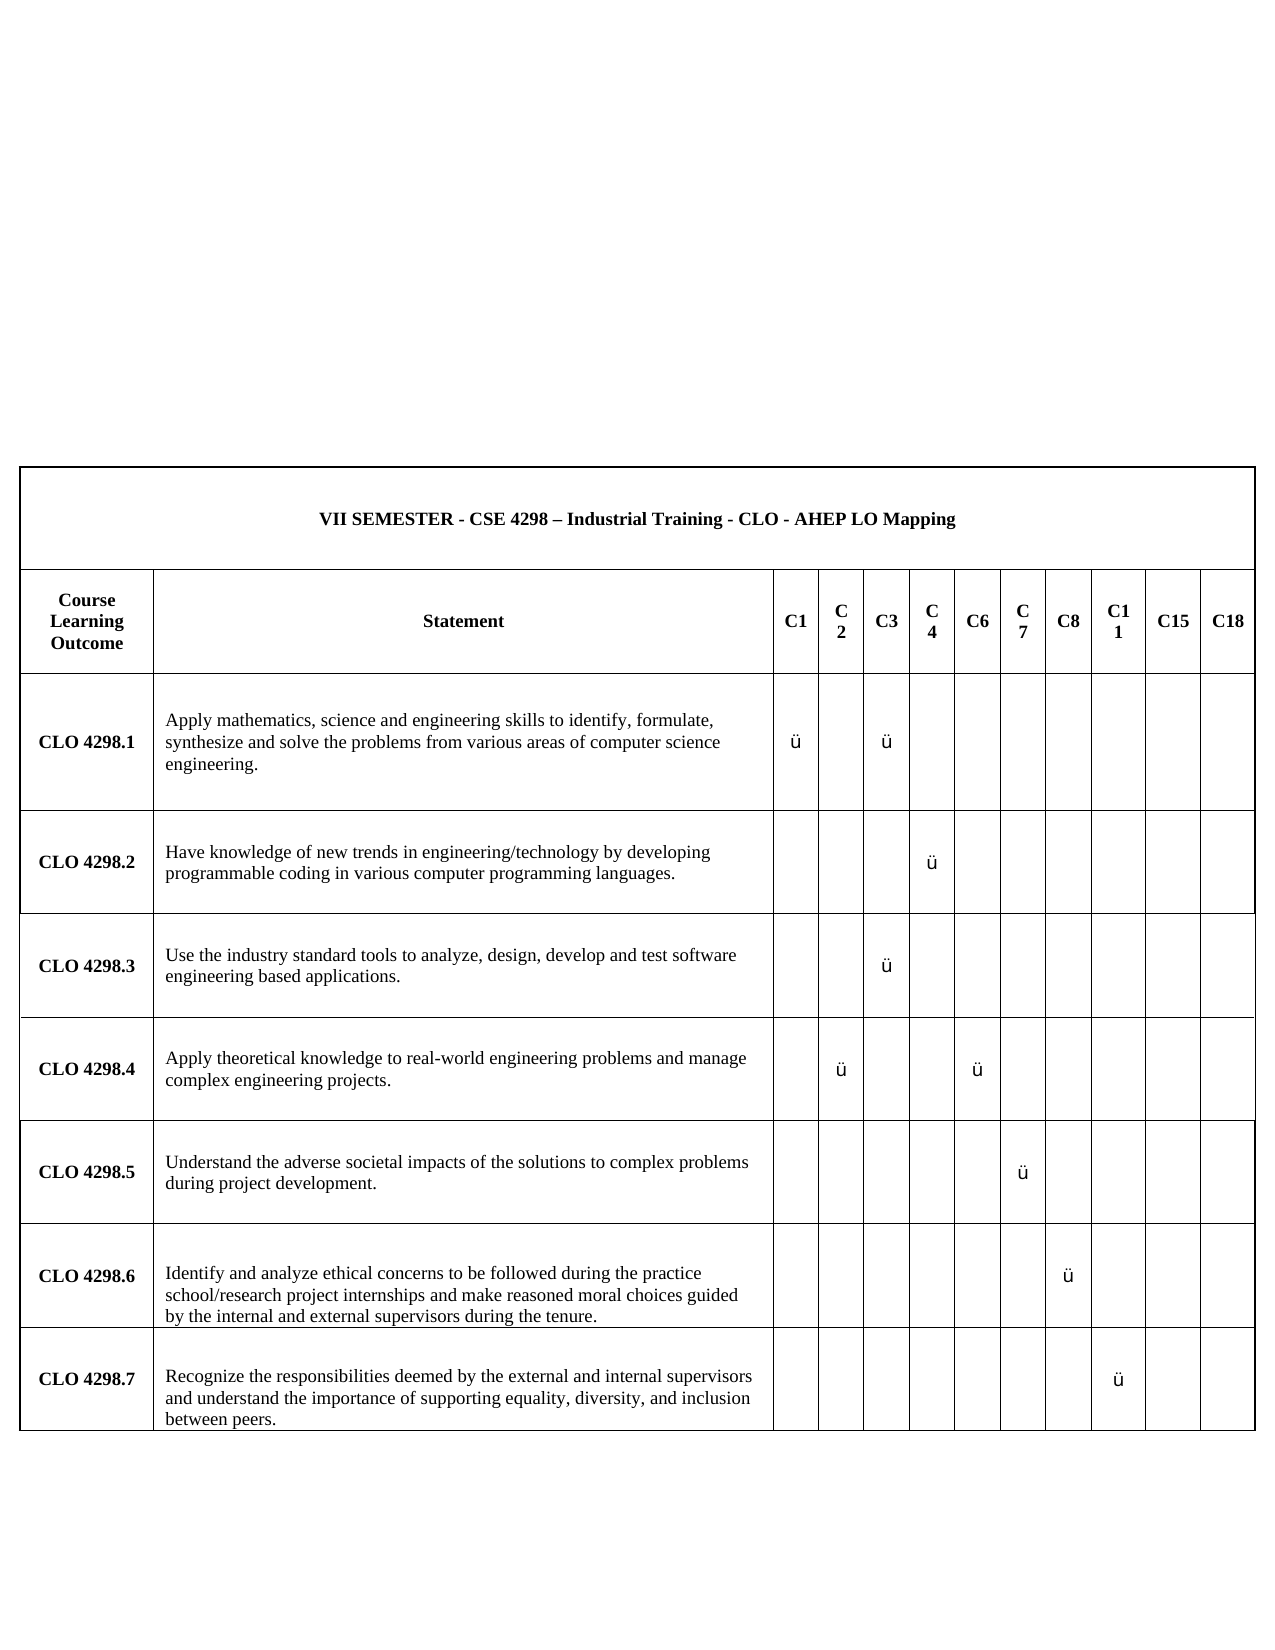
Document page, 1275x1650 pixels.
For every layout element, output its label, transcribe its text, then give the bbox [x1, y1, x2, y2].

table_cell [1001, 914, 1045, 1017]
table_cell [910, 1121, 954, 1223]
table_cell [1046, 1121, 1091, 1223]
table_cell CLO 4298.5 [21, 1121, 153, 1223]
table_cell C1 [774, 570, 818, 672]
table_cell CLO 4298.1 [21, 674, 153, 810]
table_cell [1001, 811, 1045, 913]
table_cell [910, 1224, 954, 1327]
table_cell [774, 811, 818, 913]
table_cell [1092, 914, 1145, 1017]
table_cell [819, 914, 863, 1017]
table_cell ü [910, 811, 954, 913]
table_cell [1201, 914, 1255, 1017]
table_cell [1146, 811, 1200, 913]
table_cell [1201, 674, 1254, 810]
table_cell [910, 914, 954, 1017]
table_cell [1046, 674, 1091, 810]
table_cell [1201, 1121, 1254, 1223]
table_cell ü [1001, 1121, 1045, 1223]
table_cell CLO 4298.3 [20, 914, 153, 1017]
table_cell [1092, 674, 1145, 810]
table_cell [1046, 914, 1091, 1017]
table_cell C3 [864, 570, 909, 672]
table_cell [1092, 1018, 1145, 1120]
table_cell [955, 914, 1000, 1017]
table_cell [1201, 811, 1254, 913]
table_cell Recognize the responsibilities deemed by the external and internal supervisors and understand the importance of supporting equality, diversity, and inclusion between peers. [154, 1328, 773, 1430]
table_cell [1001, 1018, 1045, 1120]
table_cell C4 [910, 570, 954, 672]
table_cell [774, 914, 818, 1017]
table_cell C7 [1001, 570, 1045, 672]
table_cell [1146, 1018, 1200, 1120]
table_cell [910, 1018, 954, 1120]
table_cell [1201, 1328, 1254, 1430]
table_cell Statement [154, 570, 773, 672]
table_cell [955, 674, 1000, 810]
table_cell [864, 1121, 909, 1223]
table_cell [774, 1121, 818, 1223]
table_cell [1092, 1121, 1145, 1223]
table_cell [774, 1018, 818, 1120]
table_cell [819, 1121, 863, 1223]
table_cell [1146, 1121, 1200, 1223]
table_cell C15 [1146, 570, 1200, 672]
table_cell Have knowledge of new trends in engineering/technology by developing programmable coding in various computer programming languages. [154, 811, 773, 913]
table_cell [1046, 811, 1091, 913]
table_cell CLO 4298.6 [21, 1224, 153, 1327]
table_cell [1146, 914, 1200, 1017]
table_cell Use the industry standard tools to analyze, design, develop and test software engineering based applications. [154, 914, 773, 1017]
table_cell ü [819, 1018, 863, 1120]
table_cell [955, 1121, 1000, 1223]
table_cell [1201, 1017, 1255, 1120]
table_cell [1046, 1018, 1091, 1120]
table_cell [1046, 1328, 1091, 1430]
table_cell [819, 1224, 863, 1327]
table_cell [864, 811, 909, 913]
table_header VII SEMESTER - CSE 4298 – Industrial Training - CLO - AHEP LO Mapping [21, 468, 1254, 569]
table_cell C8 [1046, 570, 1091, 672]
table_cell [864, 1328, 909, 1430]
table_cell ü [1046, 1224, 1091, 1327]
table_cell CLO 4298.2 [21, 811, 153, 913]
table_cell [1201, 1224, 1254, 1327]
table_cell [955, 1224, 1000, 1327]
table_cell [1001, 674, 1045, 810]
table_cell Apply theoretical knowledge to real-world engineering problems and manage complex engineering projects. [154, 1018, 773, 1120]
table_cell C6 [955, 570, 1000, 672]
table_cell [1001, 1328, 1045, 1430]
table_cell [910, 1328, 954, 1430]
table_cell [819, 811, 863, 913]
table_cell [819, 1328, 863, 1430]
table_cell [1092, 1224, 1145, 1327]
table_cell CLO 4298.4 [20, 1017, 153, 1120]
table_cell C11 [1092, 570, 1145, 672]
table_cell C2 [819, 570, 863, 672]
table_cell Understand the adverse societal impacts of the solutions to complex problems during project development. [154, 1121, 773, 1223]
table_cell [819, 674, 863, 810]
table_cell Apply mathematics, science and engineering skills to identify, formulate, synthesize and solve the problems from various areas of computer science engineering. [154, 674, 773, 810]
table_cell [1092, 811, 1145, 913]
table_cell [864, 1224, 909, 1327]
table_cell ü [864, 914, 909, 1017]
table_cell [955, 811, 1000, 913]
table_cell [1146, 674, 1200, 810]
table_cell CLO 4298.7 [21, 1328, 153, 1430]
table_cell [864, 1018, 909, 1120]
table_cell ü [864, 674, 909, 810]
table_cell C18 [1201, 570, 1254, 672]
table_cell [1146, 1328, 1200, 1430]
table_cell ü [1092, 1328, 1145, 1430]
table_cell [1001, 1224, 1045, 1327]
table_cell [774, 1328, 818, 1430]
table_cell [910, 674, 954, 810]
table_cell [955, 1328, 1000, 1430]
table_cell Course Learning Outcome [21, 570, 153, 672]
table_cell ü [774, 674, 818, 810]
table_cell [774, 1224, 818, 1327]
table_cell [1146, 1224, 1200, 1327]
table_cell Identify and analyze ethical concerns to be followed during the practice school/research project internships and make reasoned moral choices guided by the internal and external supervisors during the tenure. [154, 1224, 773, 1327]
table_cell ü [955, 1018, 1000, 1120]
